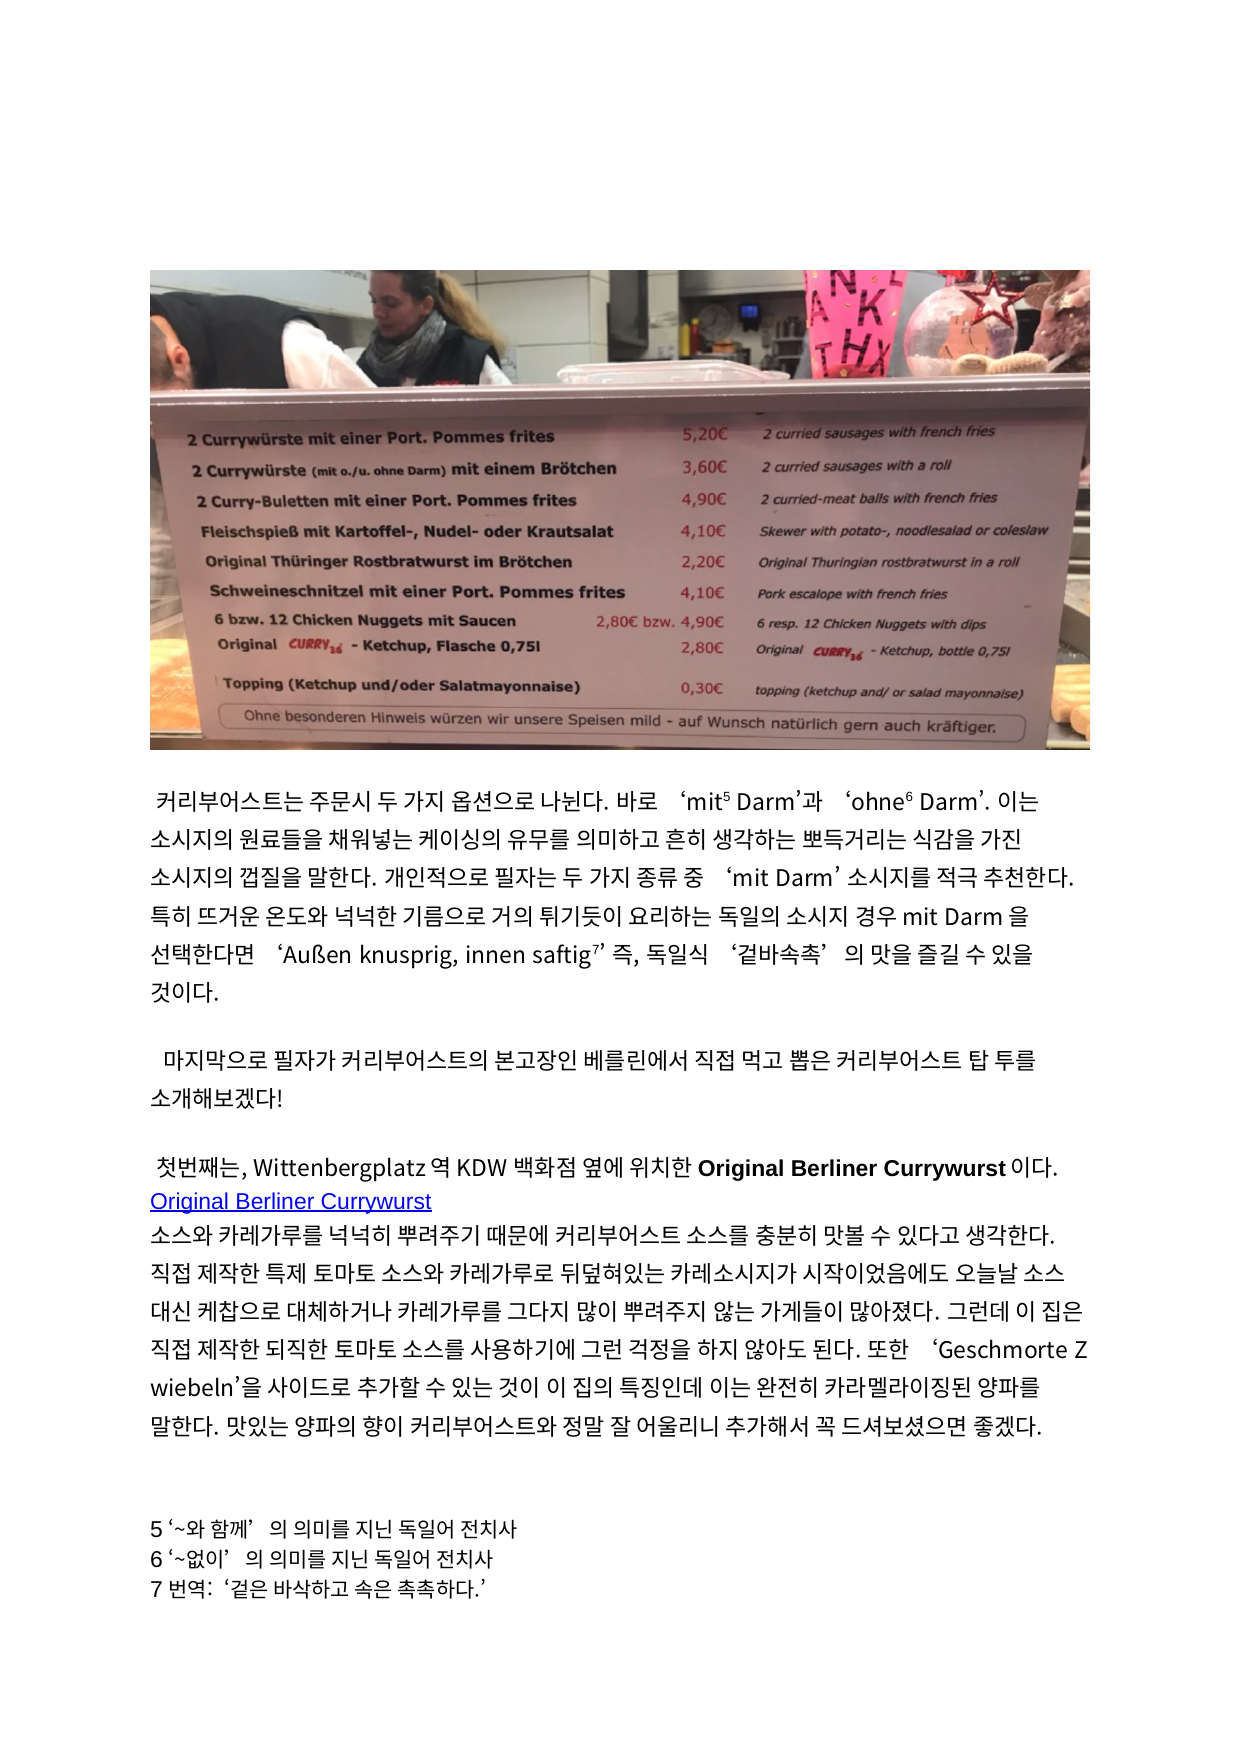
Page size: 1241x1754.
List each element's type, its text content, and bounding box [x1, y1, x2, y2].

text 소스와 카레가루를 넉넉히 뿌려주기 때문에 커리부어스트 소스를 충분히 맛볼 수 있다고 생각한다. 직접 제작한 특제 토마토 소스와 카레가루로 뒤덮혀있는 카레소시지가 시작이었음에도 오늘날 소스 대신 케찹으로 대체하거나 카레가루를 그다지 많이 뿌려주지 않는 가게들이 많아졌다. 그런데 이 집은 직접 제작한 되직한 토마토 소스를 사용하기에 그런 걱정을 하지 않아도 된다. 또한 ‘Geschmorte Zwiebeln’을 사이드로 추가할 수 있는 것이 이 집의 특징인데 이는 완전히 카라멜라이징된 양파를 말한다. 맛있는 양파의 향이 커리부어스트와 정말 잘 어울리니 추가해서 꼭 드셔보셨으면 좋겠다. [150, 1218, 1090, 1442]
text Original Berliner Currywurst [150, 1188, 1090, 1214]
text 마지막으로 필자가 커리부어스트의 본고장인 베를린에서 직접 먹고 뽑은 커리부어스트 탑 투를 소개해보겠다! [150, 1043, 1090, 1114]
picture [150, 270, 1091, 750]
text 첫번째는, Wittenbergplatz역 KDW 백화점 옆에 위치한 Original Berliner Currywurst이다. [150, 1149, 1090, 1183]
text 커리부어스트는 주문시 두 가지 옵션으로 나뉜다. 바로 ‘mit Darm’과 ‘ohne Darm’. 이는 소시지의 원료들을 채워넣는 케이싱의 유무를 의미하고 흔히 생각하는 뽀득거리는 식감을 가진 소시지의 껍질을 말한다. 개인적으로 필자는 두 가지 종류 중 ‘mit Darm’ 소시지를 적극 추천한다. 특히 뜨거운 온도와 넉넉한 기름으로 거의 튀기듯이 요리하는 독일의 소시지 경우 mit Darm을 선택한다면 ‘Außen knusprig, innen saftig’ 즉, 독일식 ‘겉바속촉’의 맛을 즐길 수 있을 것이다. [150, 784, 1090, 1008]
